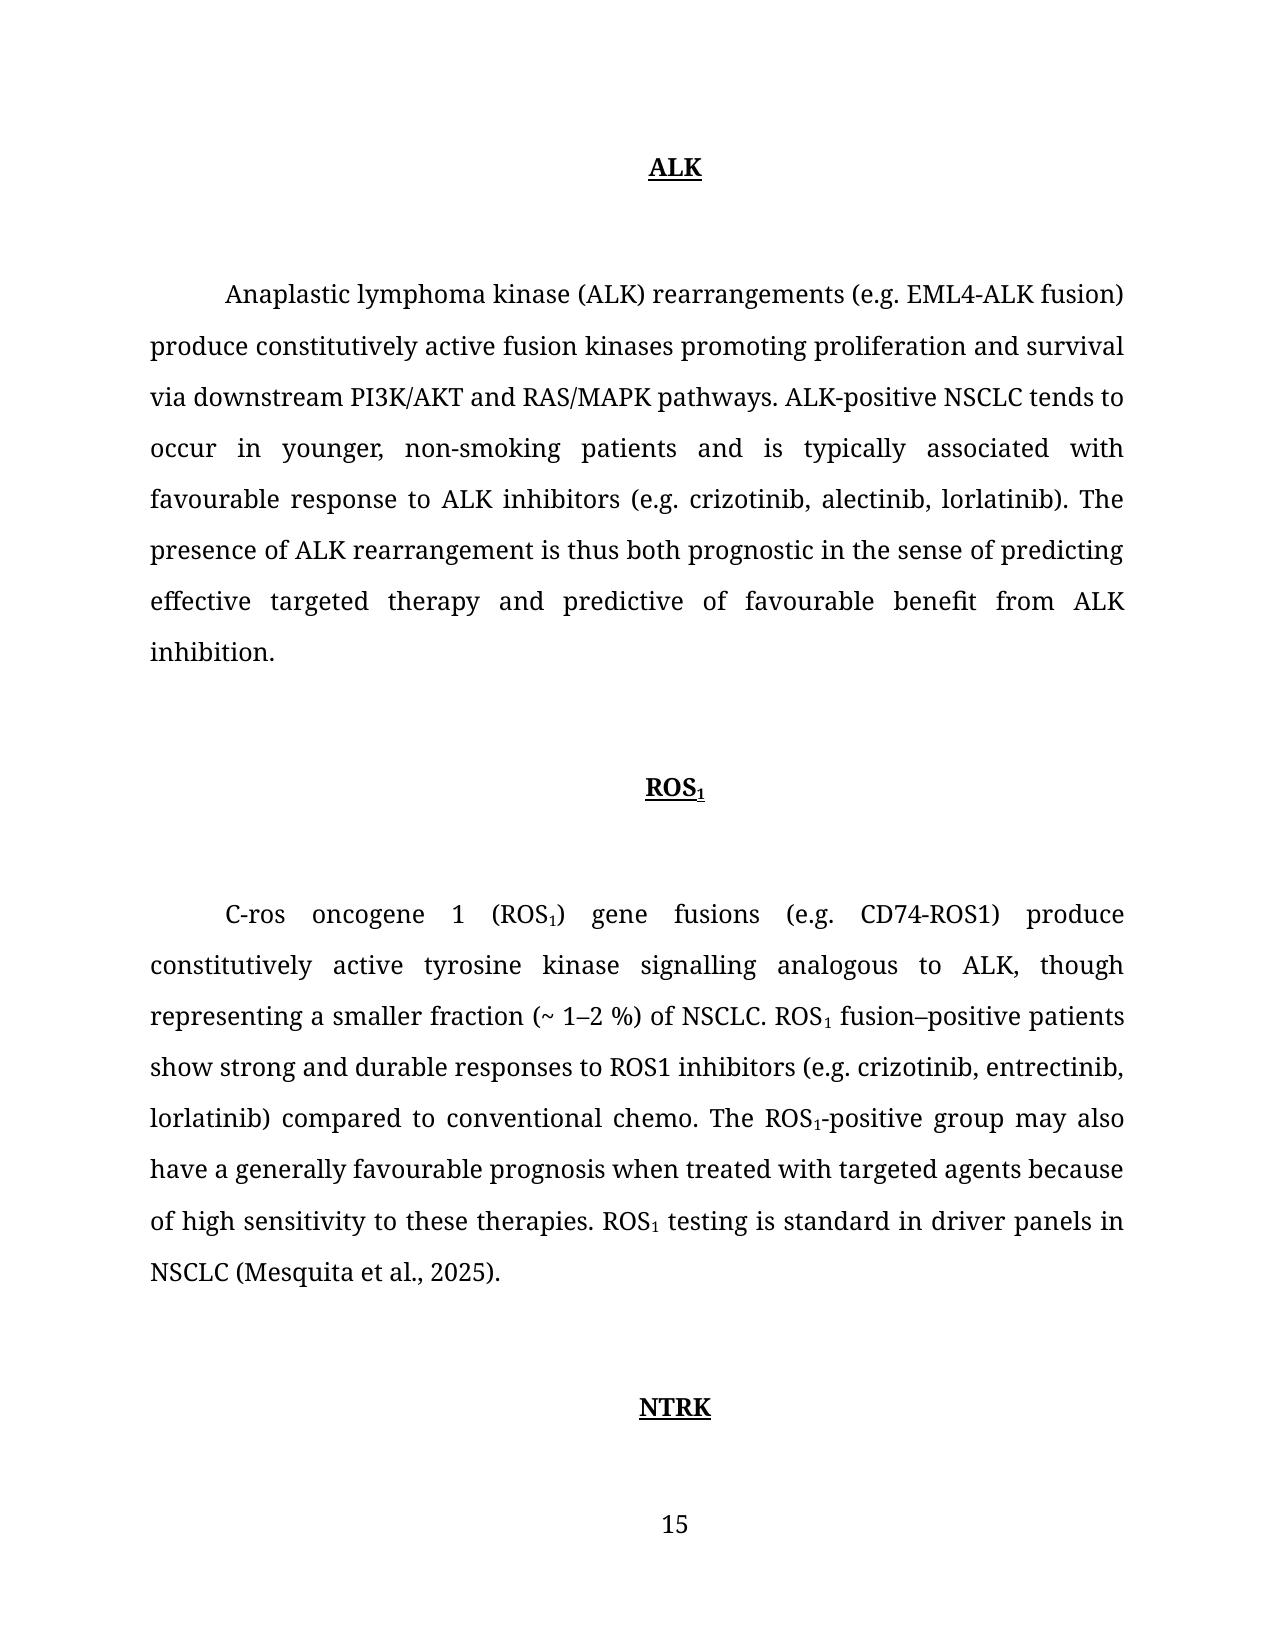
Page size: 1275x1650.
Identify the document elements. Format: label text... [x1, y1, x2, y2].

subtitle NTRK [150, 1389, 1125, 1424]
subtitle ROS1 [150, 770, 1125, 804]
subtitle ALK [150, 150, 1125, 184]
text Anaplastic lymphoma kinase (ALK) rearrangements (e.g. EML4-ALK fusion) produce constitutively active fusion kinases promoting proliferation and survival via downstream PI3K/AKT and RAS/MAPK pathways. ALK-positive NSCLC tends to occur in younger, non-smoking patients and is typically associated with favourable response to ALK inhibitors (e.g. crizotinib, alectinib, lorlatinib). The presence of ALK rearrangement is thus both prognostic in the sense of predicting effective targeted therapy and predictive of favourable benefit from ALK inhibition. [150, 277, 1125, 668]
text C-ros oncogene 1 (ROS1) gene fusions (e.g. CD74-ROS1) produce constitutively active tyrosine kinase signalling analogous to ALK, though representing a smaller fraction (~ 1–2 %) of NSCLC. ROS1 fusion–positive patients show strong and durable responses to ROS1 inhibitors (e.g. crizotinib, entrectinib, lorlatinib) compared to conventional chemo. The ROS1-positive group may also have a generally favourable prognosis when treated with targeted agents because of high sensitivity to these therapies. ROS1 testing is standard in driver panels in NSCLC (Mesquita et al., 2025). [150, 897, 1125, 1288]
